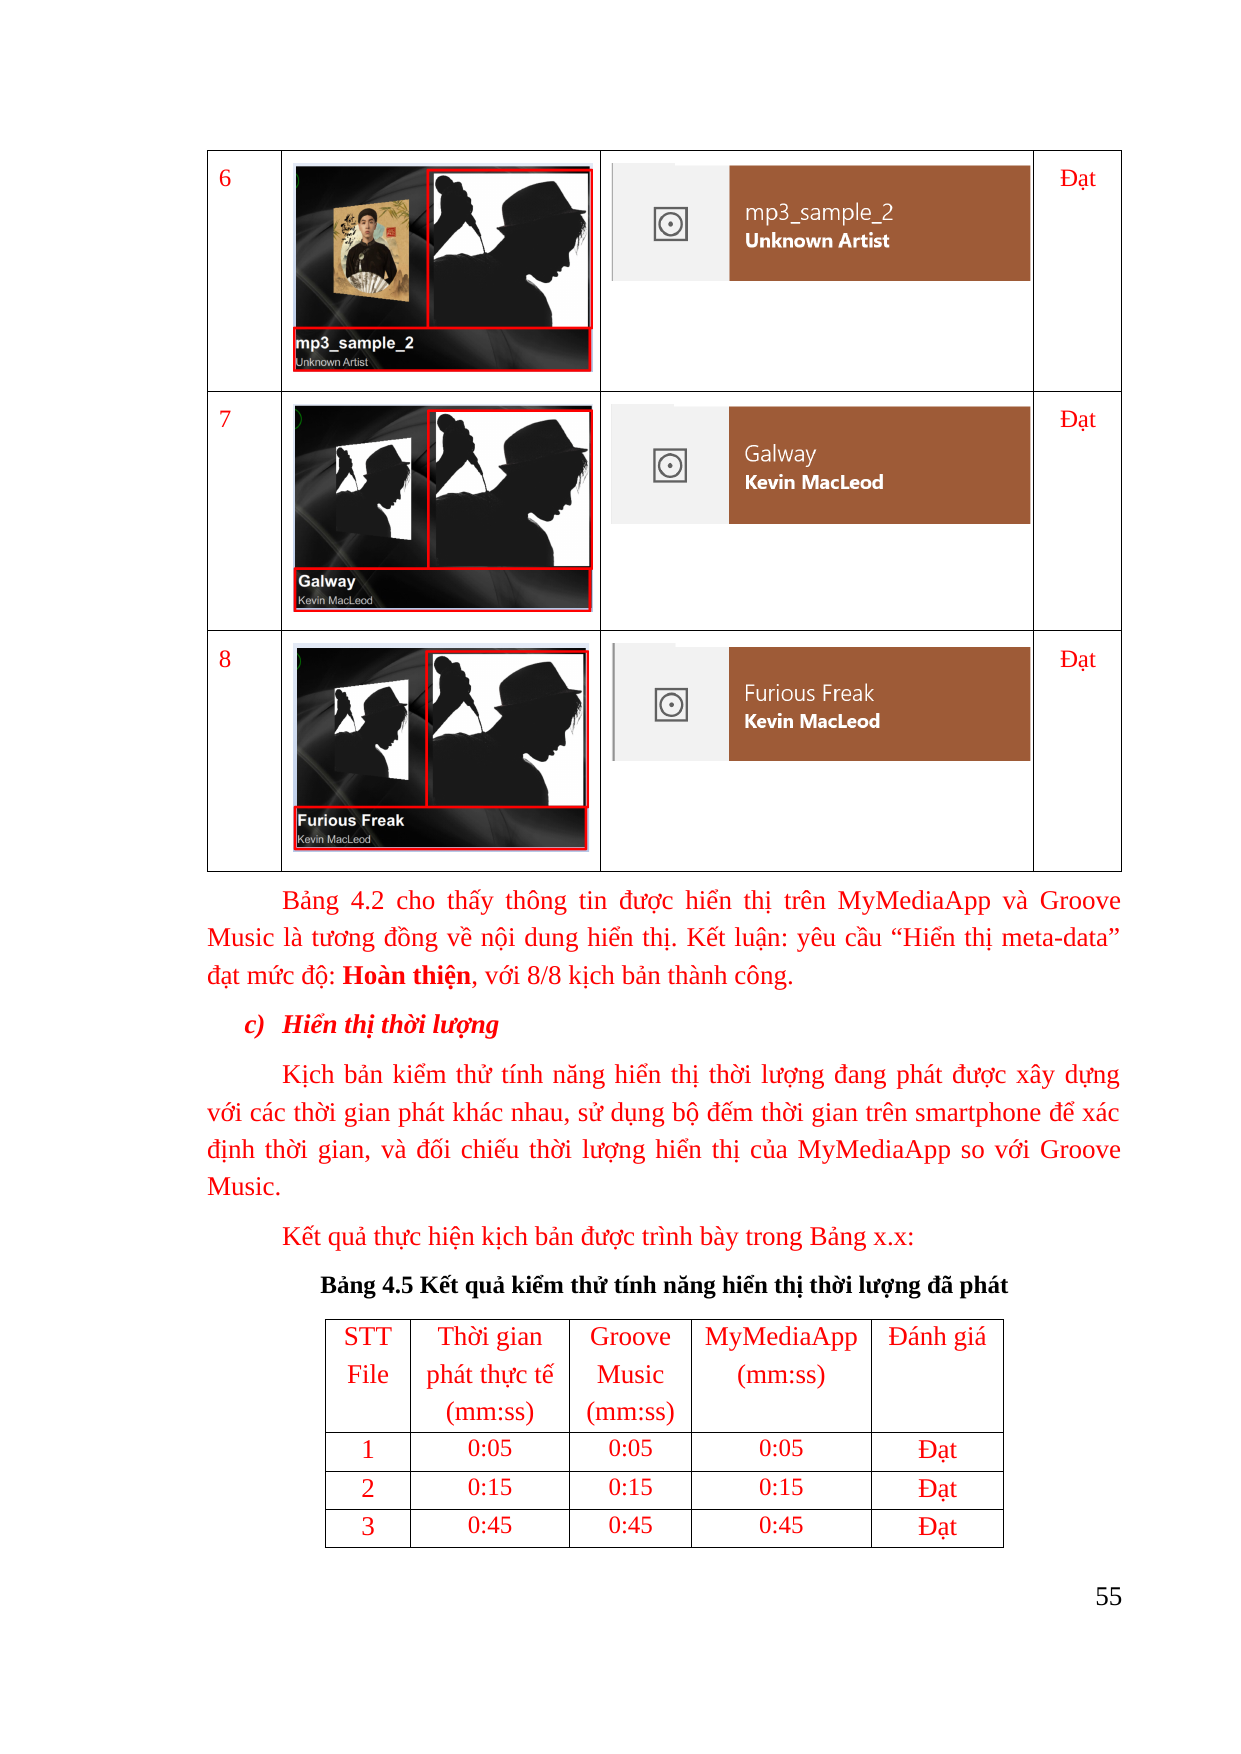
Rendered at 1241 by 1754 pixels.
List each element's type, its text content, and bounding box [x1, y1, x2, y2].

table_cell 0:45 [570, 1510, 691, 1547]
table_header Groove Music (mm:ss) [570, 1320, 691, 1432]
picture [293, 404, 593, 612]
table_cell Đạt [1034, 151, 1121, 391]
table_cell Đạt [872, 1472, 1003, 1509]
table_cell [601, 151, 1033, 391]
picture [293, 163, 593, 372]
table_cell Đạt [872, 1510, 1003, 1547]
table_header STT File [326, 1320, 410, 1432]
table_cell 1 [326, 1433, 410, 1471]
picture [611, 643, 1031, 761]
table_cell 0:15 [411, 1472, 569, 1509]
table_cell 3 [326, 1510, 410, 1547]
table_cell 0:45 [692, 1510, 871, 1547]
text Kết quả thực hiện kịch bản được trình bày trong Bảng x.x: [282, 1220, 1122, 1251]
table_cell 0:45 [411, 1510, 569, 1547]
table_cell 0:05 [411, 1433, 569, 1471]
text Kịch bản kiểm thử tính năng hiển thị thời lượng đang phát được xây dựng với các thời gian phát khác nhau, sử dụng bộ đếm thời gian trên smartphone để xác định thời gian, và đối chiếu thời lượng hiển thị của MyMediaApp so với Groove Music. [207, 1058, 1122, 1201]
picture [293, 643, 590, 852]
table_cell 8 [208, 631, 281, 871]
table_cell 0:15 [692, 1472, 871, 1509]
table_cell 0:15 [570, 1472, 691, 1509]
table_header MyMediaApp (mm:ss) [692, 1320, 871, 1432]
text Bảng 4.2 cho thấy thông tin được hiển thị trên MyMediaApp và Groove Music là tương đồng về nội dung hiển thị. Kết luận: yêu cầu “Hiển thị meta-data” đạt mức độ: Hoàn thiện, với 8/8 kịch bản thành công. [207, 884, 1122, 990]
table_cell [601, 631, 1033, 871]
table_cell [282, 151, 600, 391]
table_header Thời gian phát thực tế (mm:ss) [411, 1320, 569, 1432]
table_cell 2 [326, 1472, 410, 1509]
table_cell 7 [208, 392, 281, 630]
table_cell 0:05 [692, 1433, 871, 1471]
table_cell 0:05 [570, 1433, 691, 1471]
table_header Đánh giá [872, 1320, 1003, 1432]
table_cell Đạt [1034, 392, 1121, 630]
table_cell 6 [208, 151, 281, 391]
table_cell [282, 631, 600, 871]
table_cell [282, 392, 600, 630]
list Hiển thị thời lượng [244, 1008, 1122, 1040]
table_cell Đạt [1034, 631, 1121, 871]
picture [611, 404, 1031, 524]
table_cell [601, 392, 1033, 630]
table_cell Đạt [872, 1433, 1003, 1471]
picture [611, 163, 1031, 281]
